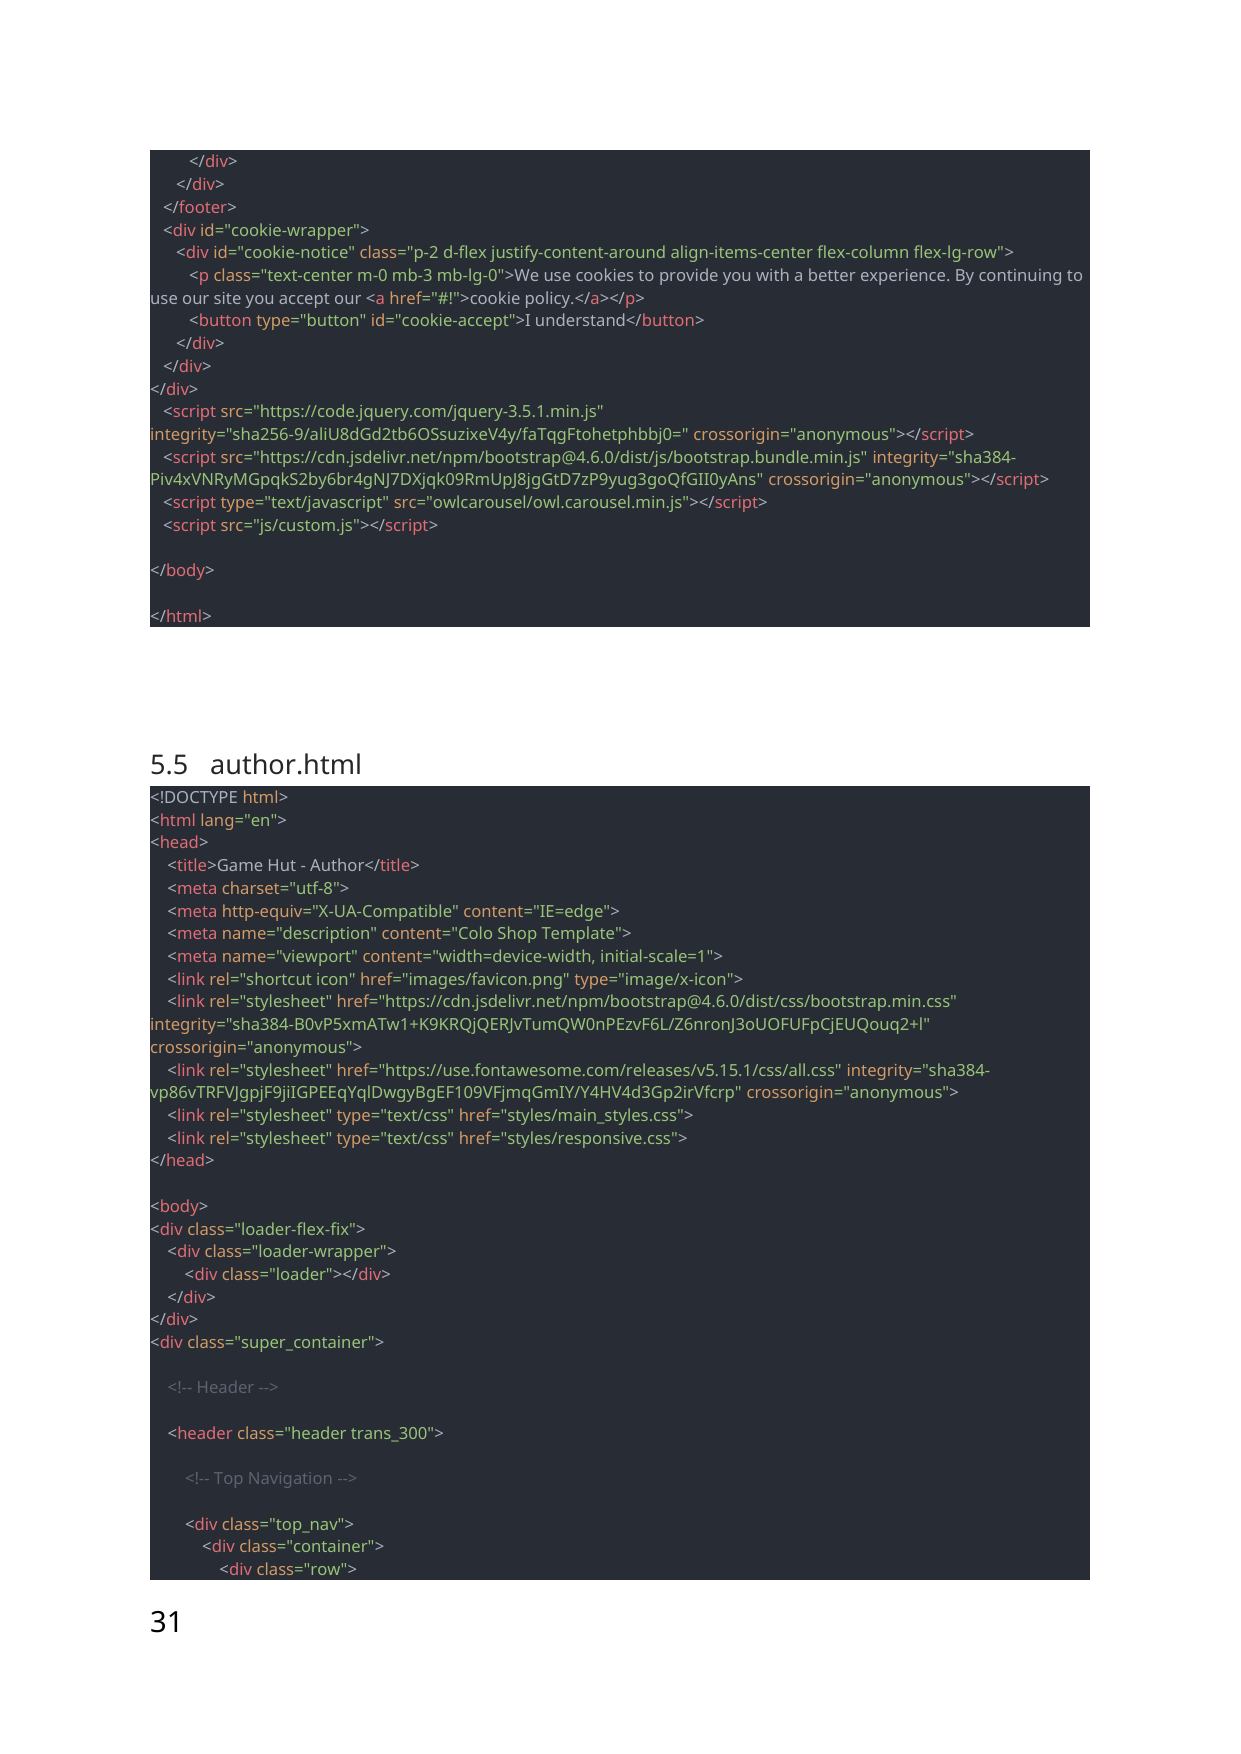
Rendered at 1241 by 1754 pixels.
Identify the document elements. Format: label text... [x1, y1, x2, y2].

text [150, 786, 1090, 1580]
subtitle author.html [150, 746, 1090, 783]
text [150, 150, 1090, 627]
